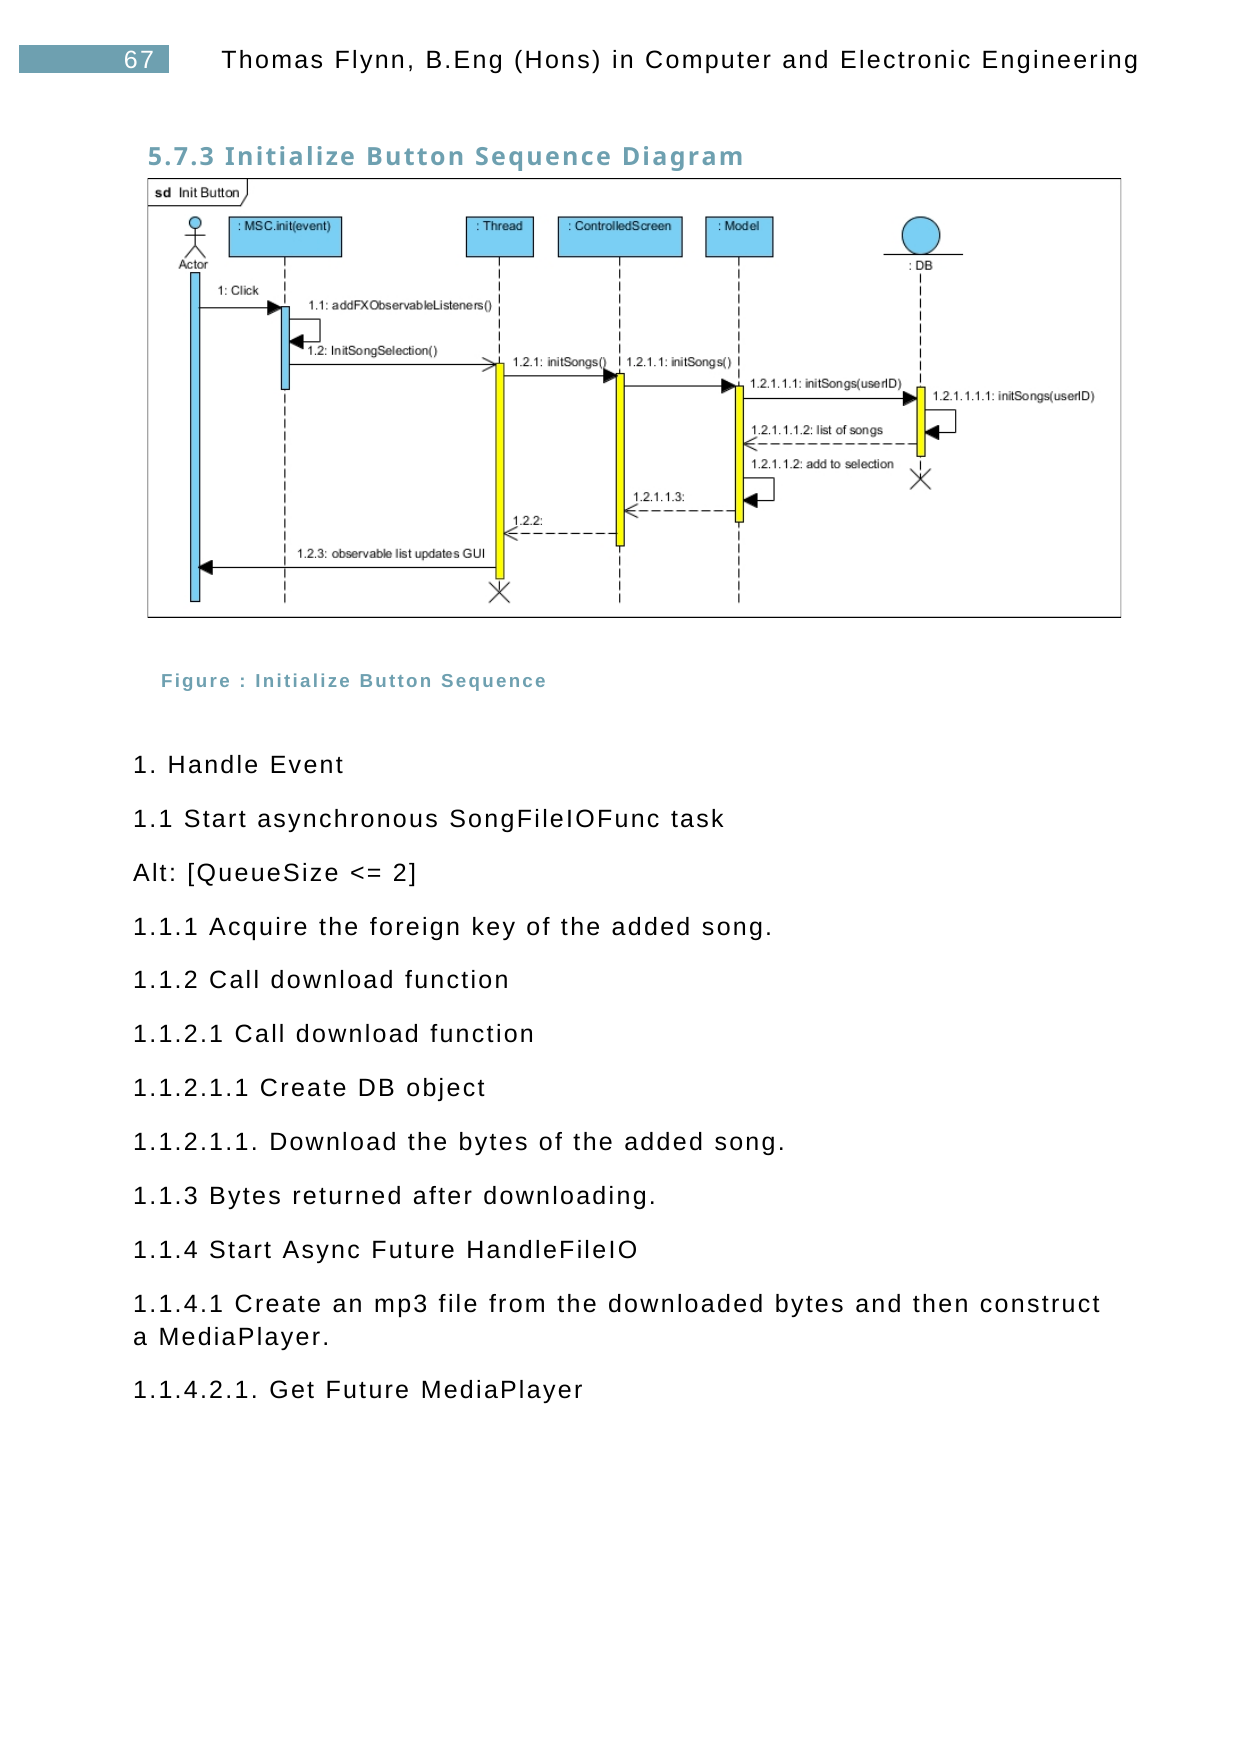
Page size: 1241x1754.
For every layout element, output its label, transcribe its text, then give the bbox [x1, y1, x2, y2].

text 1.1.2.1 Call download function [133, 1019, 1122, 1048]
text 1. Handle Event [133, 750, 1122, 779]
text 1.1.4.2.1. Get Future MediaPlayer [133, 1375, 1122, 1404]
text Alt: [QueueSize <= 2] [133, 858, 1122, 886]
subtitle 5.7.3 Initialize Button Sequence Diagram [148, 139, 1122, 173]
text 1.1.2.1.1. Download the bytes of the added song. [133, 1127, 1122, 1156]
text 1.1 Start asynchronous SongFileIOFunc task [133, 804, 1122, 833]
text 1.1.1 Acquire the foreign key of the added song. [133, 912, 1122, 940]
text 1.1.2.1.1 Create DB object [133, 1073, 1122, 1102]
text 1.1.4.1 Create an mp3 file from the downloaded bytes and then construct a MediaPlayer. [133, 1288, 1122, 1350]
text 1.1.4 Start Async Future HandleFileIO [133, 1235, 1122, 1263]
text 1.1.2 Call download function [133, 965, 1122, 994]
text 1.1.3 Bytes returned after downloading. [133, 1181, 1122, 1209]
picture [147, 178, 1122, 618]
